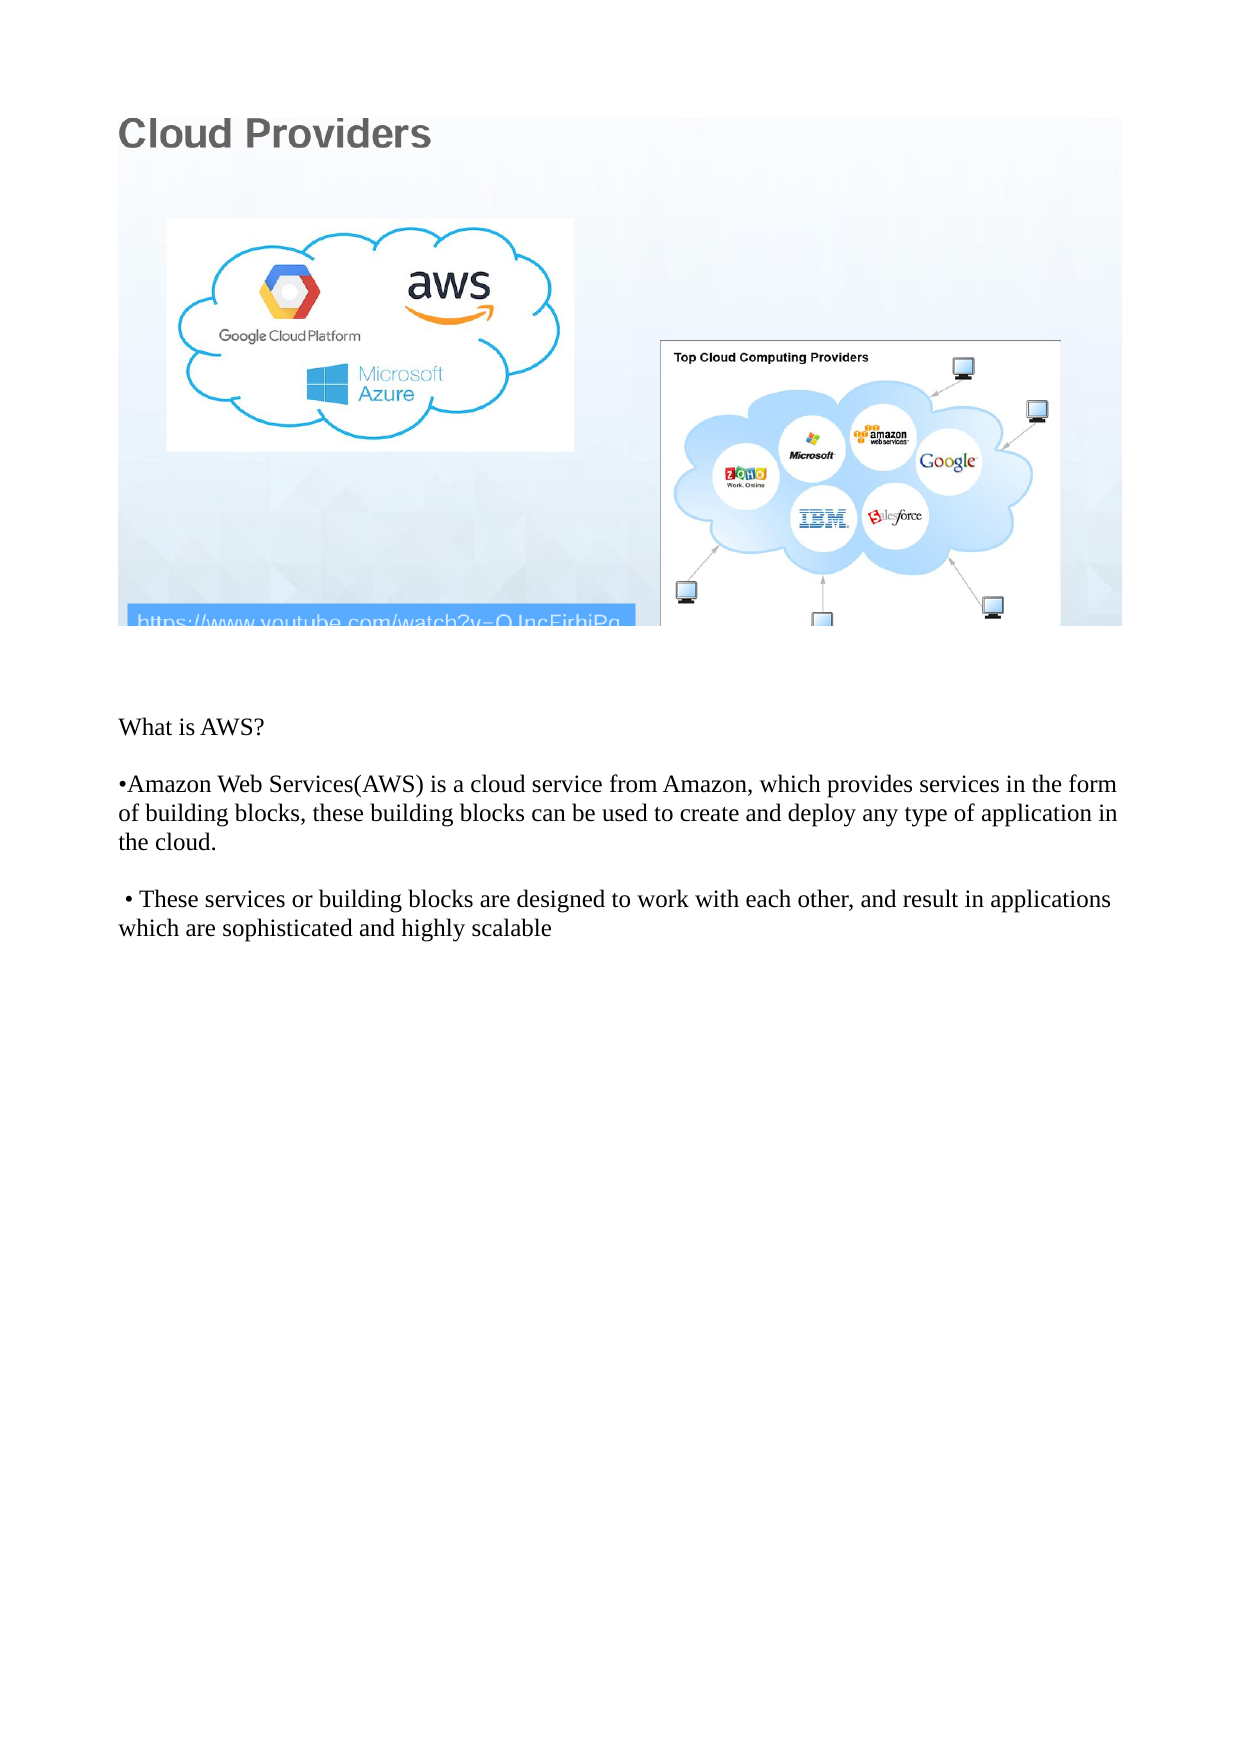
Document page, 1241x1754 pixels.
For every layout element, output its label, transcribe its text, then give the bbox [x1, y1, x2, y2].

text What is AWS? [118, 712, 1122, 741]
picture [118, 118, 1123, 626]
text •Amazon Web Services(AWS) is a cloud service from Amazon, which provides services in the form of building blocks, these building blocks can be used to create and deploy any type of application in the cloud. [118, 769, 1122, 856]
text • These services or building blocks are designed to work with each other, and result in applications which are sophisticated and highly scalable [118, 884, 1122, 942]
